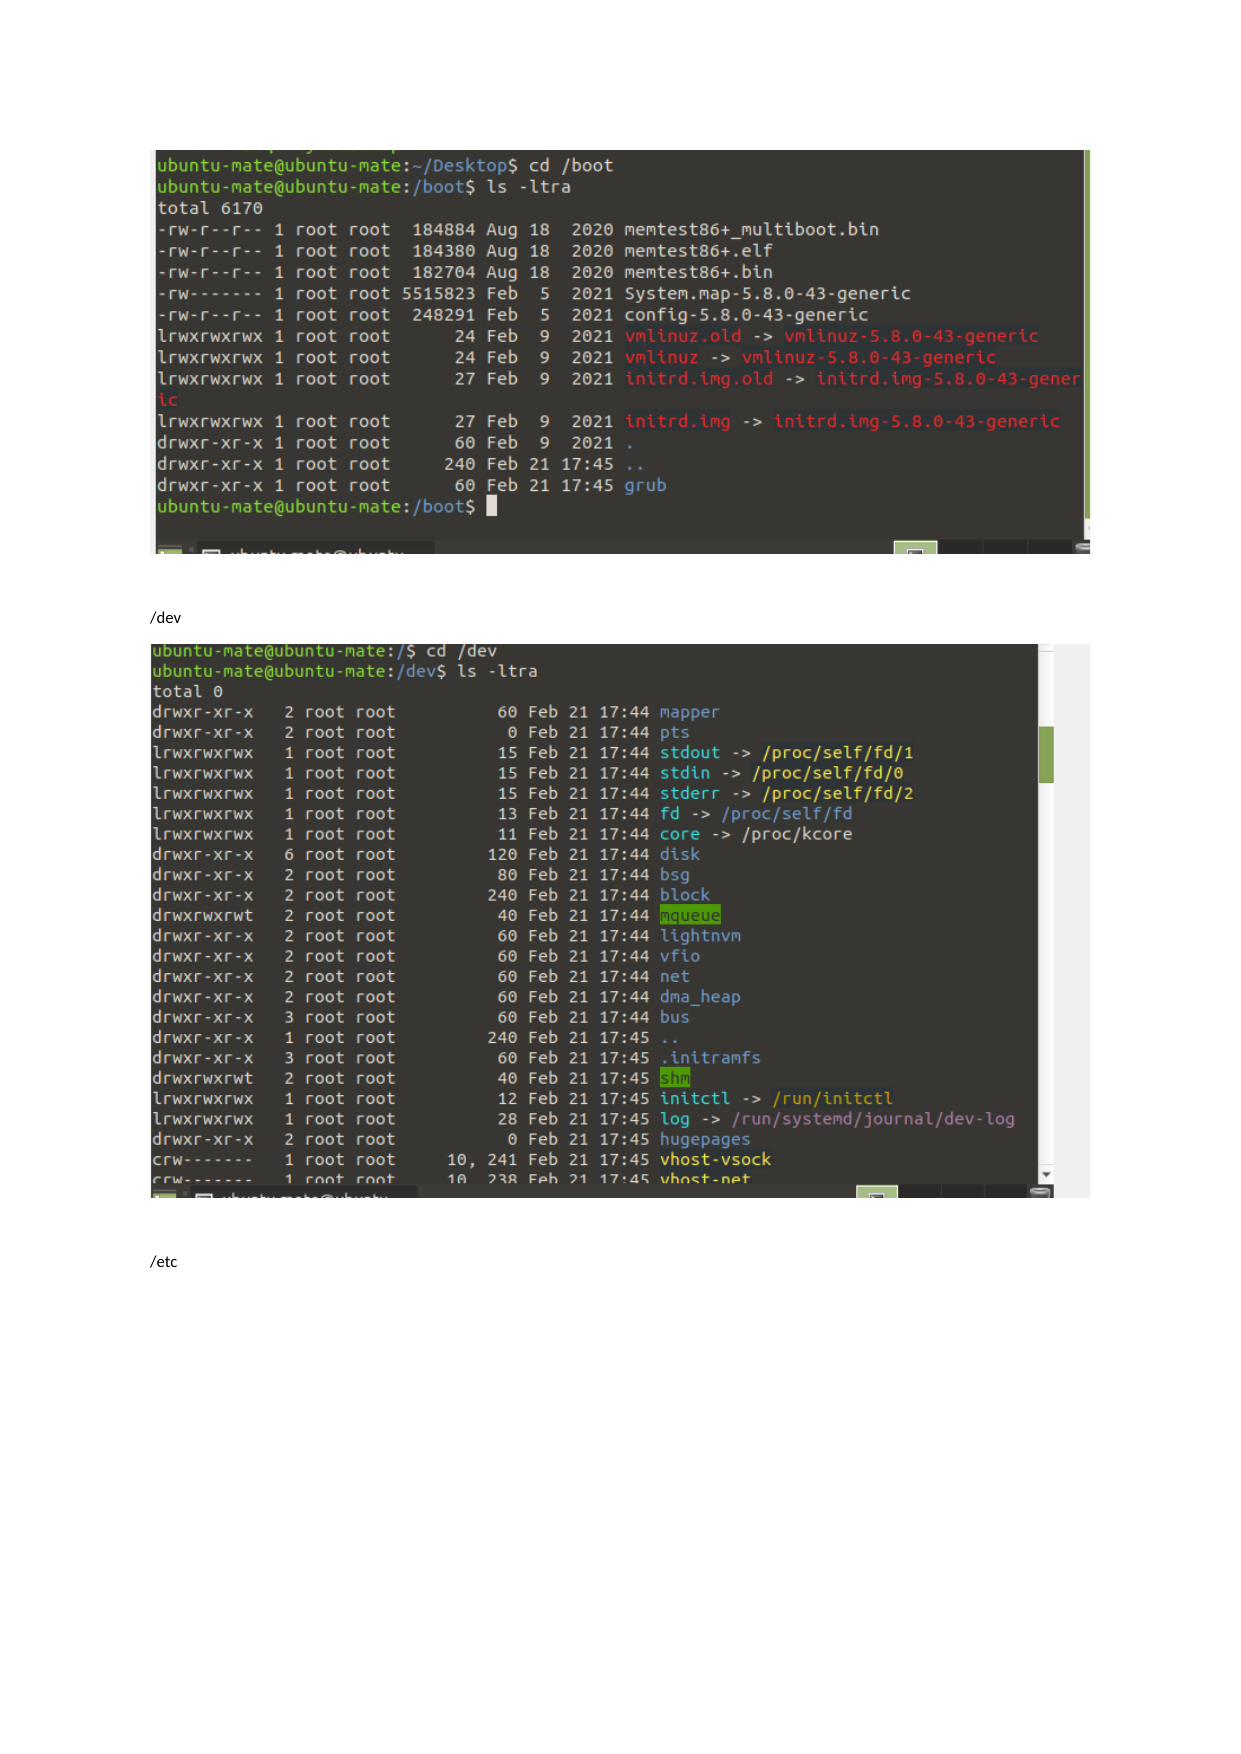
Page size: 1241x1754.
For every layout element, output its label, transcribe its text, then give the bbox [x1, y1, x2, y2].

text /dev [150, 607, 1090, 627]
picture [150, 150, 1091, 554]
text /etc [150, 1251, 1090, 1272]
picture [150, 644, 1091, 1198]
